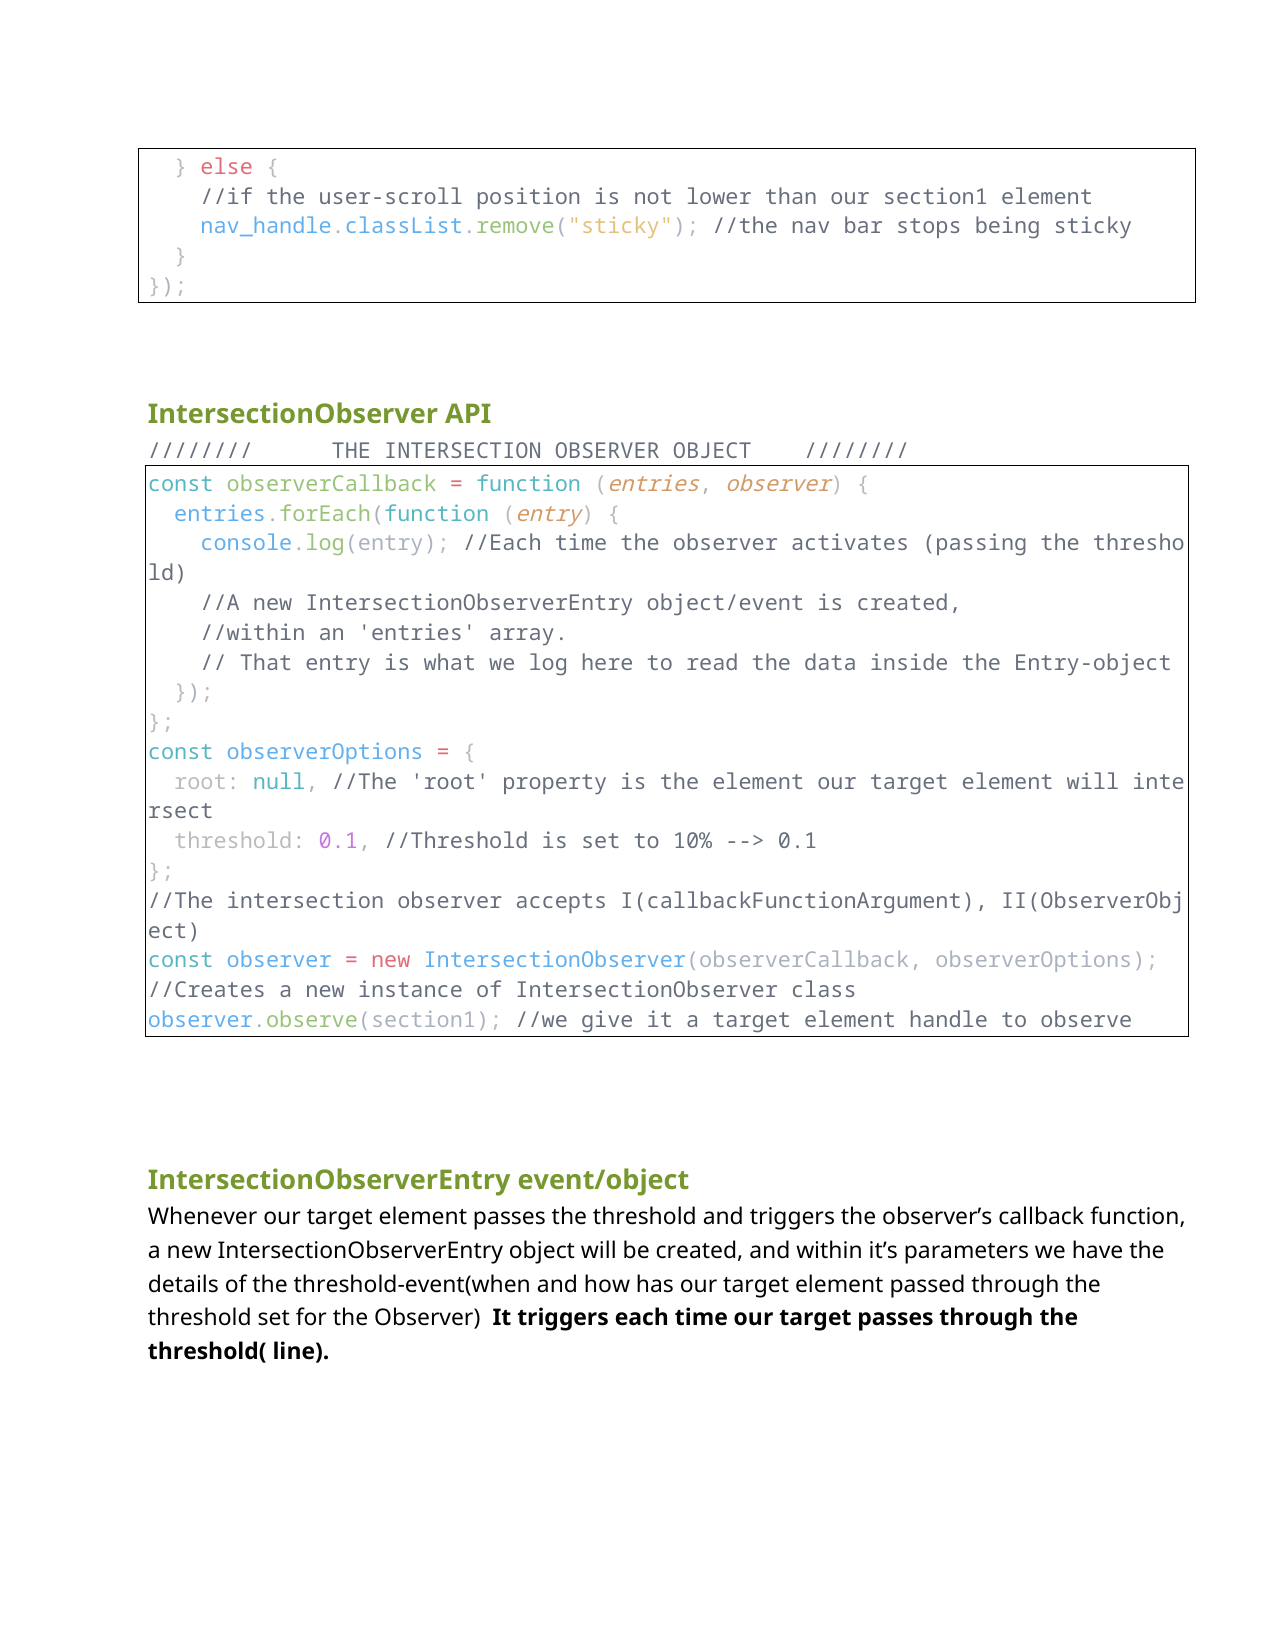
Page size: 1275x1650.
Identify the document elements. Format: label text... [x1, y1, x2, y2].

text }); [148, 676, 1186, 706]
text //A new IntersectionObserverEntry object/event is created, [148, 587, 1186, 617]
text //within an 'entries' array. [148, 617, 1186, 646]
text //The intersection observer accepts I(callbackFunctionArgument), II(ObserverObject) [148, 885, 1186, 944]
text const observerCallback = function (entries, observer) { [146, 466, 1188, 497]
subtitle IntersectionObserverEntry event/object [148, 1160, 1186, 1197]
text threshold: 0.1, //Threshold is set to 10% --> 0.1 [148, 825, 1186, 855]
text const observerOptions = { [148, 736, 1186, 766]
text nav_handle.classList.remove("sticky"); //the nav bar stops being sticky [148, 210, 1186, 240]
text entries.forEach(function (entry) { [148, 497, 1186, 527]
text //if the user-scroll position is not lower than our section1 element [148, 181, 1186, 210]
text root: null, //The 'root' property is the element our target element will intersect [148, 766, 1186, 825]
text } [148, 240, 1186, 267]
text const observer = new IntersectionObserver(observerCallback, observerOptions); [148, 944, 1186, 974]
text }; [148, 706, 1186, 736]
text } else { [139, 149, 1195, 181]
subtitle IntersectionObserver API [148, 395, 1186, 432]
text // That entry is what we log here to read the data inside the Entry-object [148, 646, 1186, 676]
text //Creates a new instance of IntersectionObserver class [148, 974, 1186, 1001]
text observer.observe(section1); //we give it a target element handle to observe [146, 1001, 1188, 1036]
text //////// THE INTERSECTION OBSERVER OBJECT //////// [148, 435, 1186, 464]
text console.log(entry); //Each time the observer activates (passing the threshold) [148, 527, 1186, 587]
text }; [148, 855, 1186, 885]
text Whenever our target element passes the threshold and triggers the observer’s callback function, a new IntersectionObserverEntry object will be created, and within it’s parameters we have the details of the threshold-event(when and how has our target element passed through the threshold set for the Observer) It triggers each time our target passes through the threshold( line). [148, 1200, 1186, 1366]
text }); [139, 267, 1195, 302]
